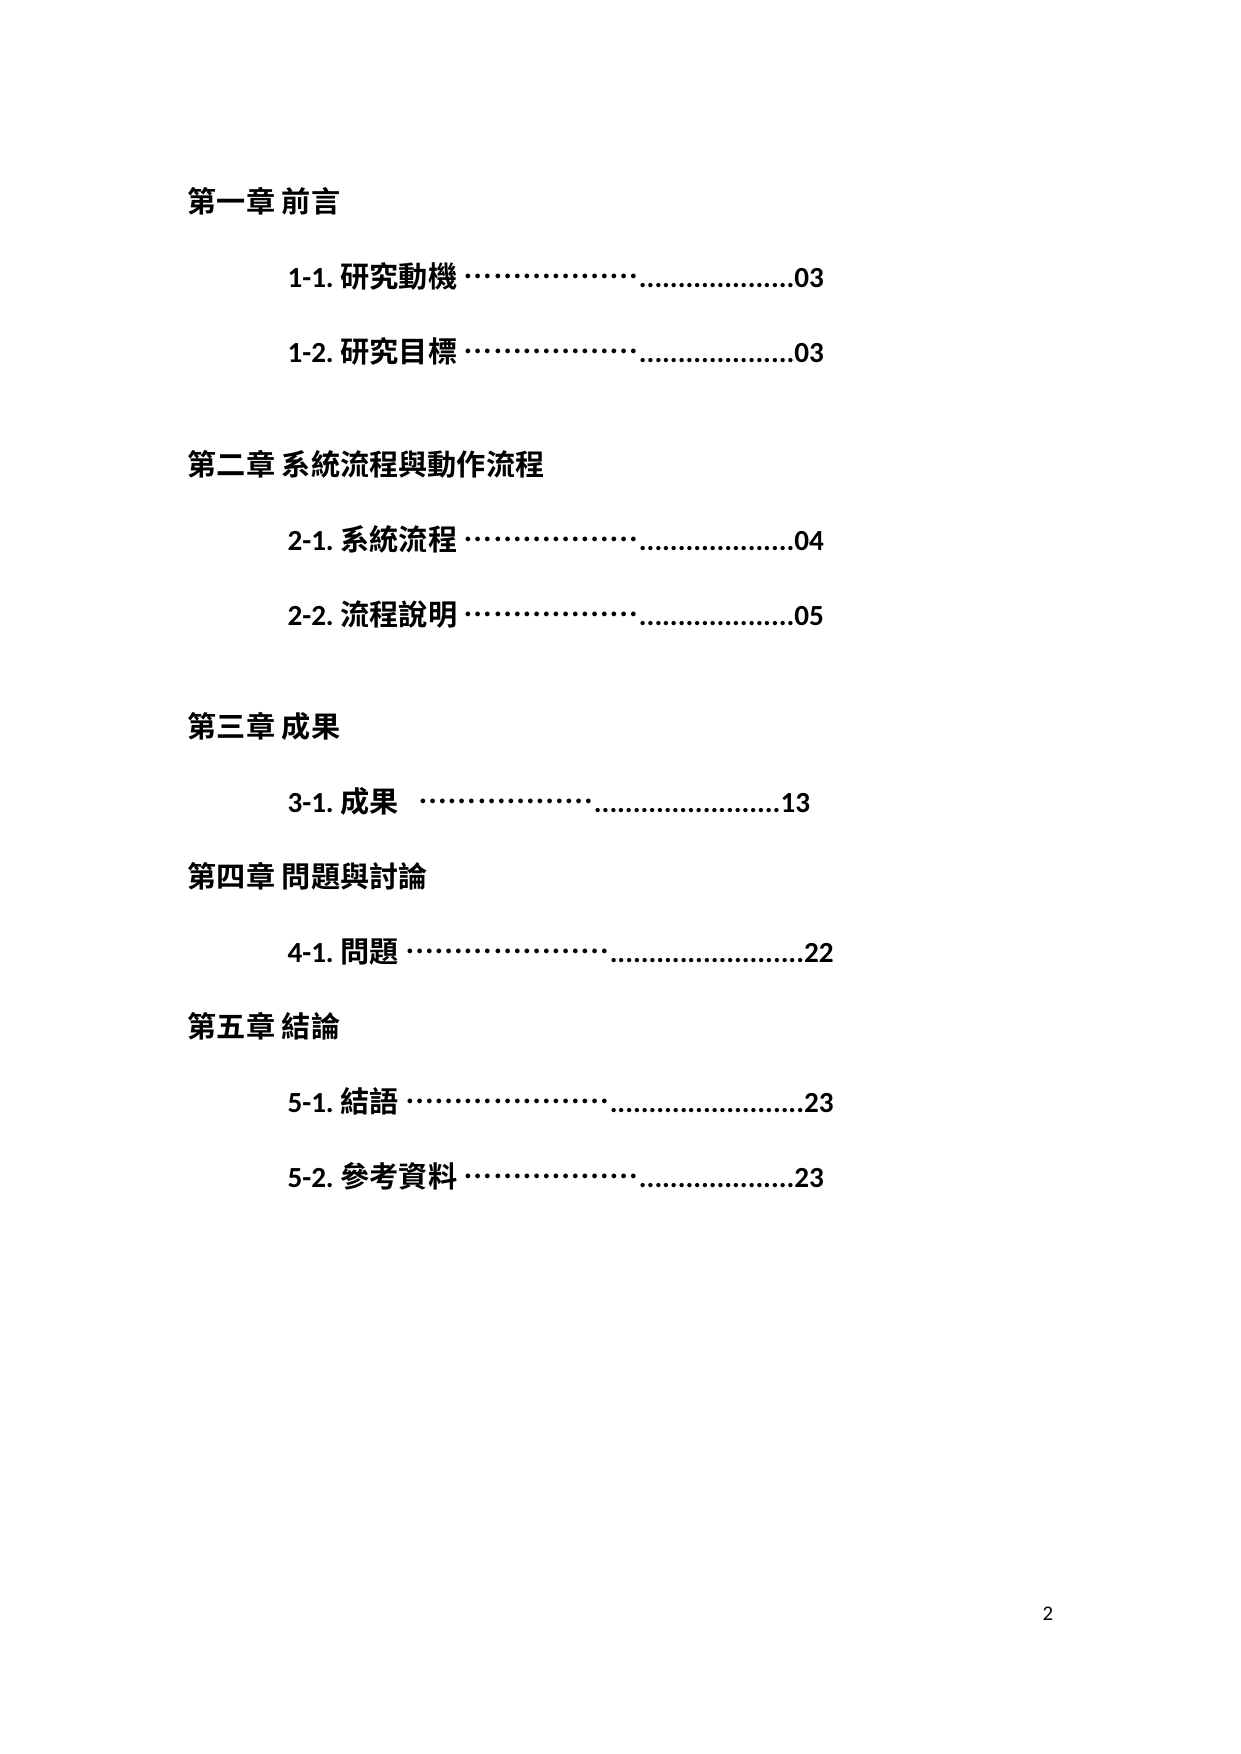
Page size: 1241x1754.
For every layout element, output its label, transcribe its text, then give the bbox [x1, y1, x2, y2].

text 第三章 成果 [187, 687, 1053, 762]
text 1-1. 研究動機 ………………....................03 [187, 237, 1053, 312]
text 5-2. 參考資料 ………………....................23 [187, 1137, 1053, 1212]
text 第一章 前言 [187, 162, 1053, 237]
text 4-1. 問題 ………………….........................22 [187, 912, 1053, 987]
text 1-2. 研究目標 ………………....................03 [187, 312, 1053, 387]
text 2-2. 流程說明 ………………....................05 [187, 575, 1053, 650]
text 5-1. 結語 ………………….........................23 [187, 1062, 1053, 1137]
text 第二章 系統流程與動作流程 [187, 425, 1053, 500]
text 2-1. 系統流程 ………………....................04 [187, 500, 1053, 575]
text 第四章 問題與討論 [187, 837, 1053, 912]
text 第五章 結論 [187, 987, 1053, 1062]
text 3-1. 成果 ………………........................13 [187, 762, 1053, 837]
